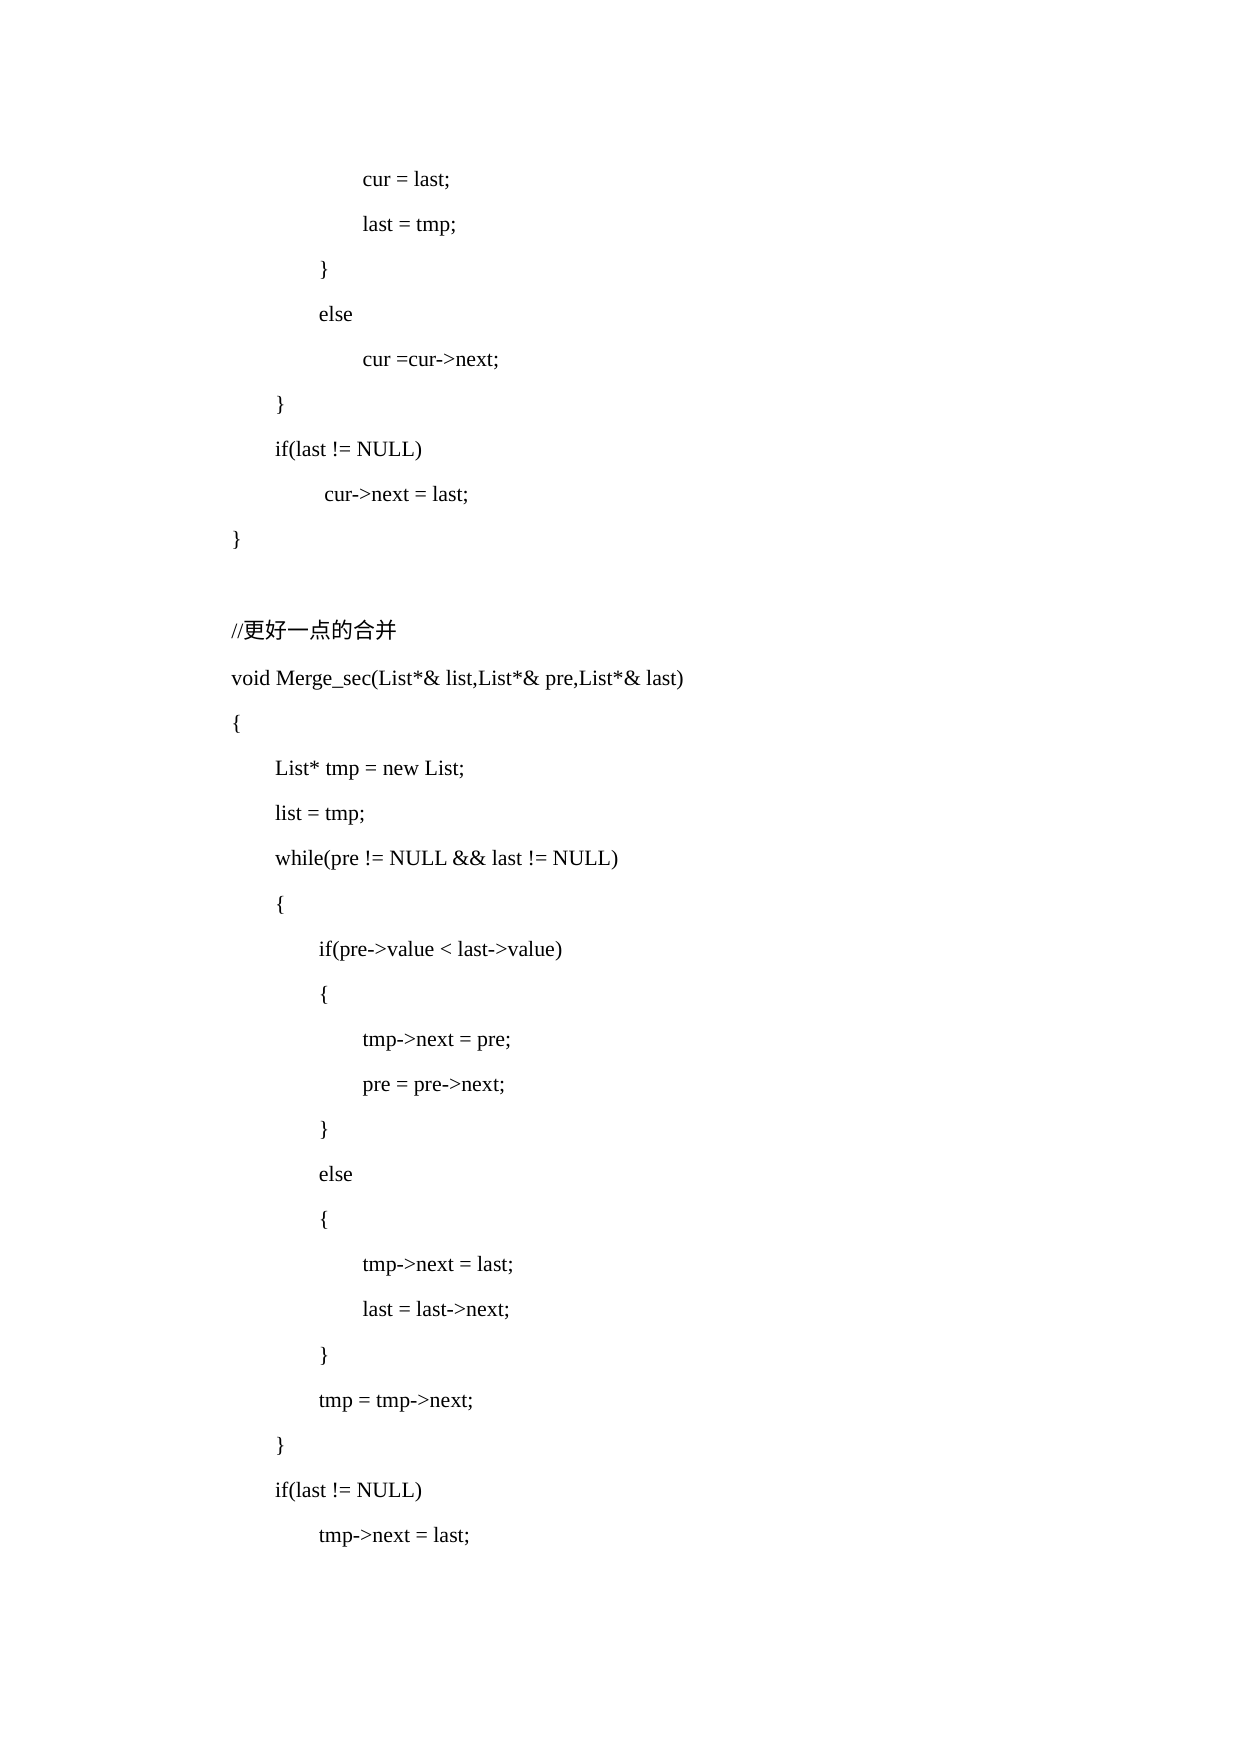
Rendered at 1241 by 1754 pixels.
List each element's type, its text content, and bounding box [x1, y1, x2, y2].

text if(last != NULL) [231, 433, 1053, 465]
text cur->next = last; [231, 478, 1053, 510]
text //更好一点的合并 [231, 613, 1053, 646]
text } [231, 387, 1053, 420]
text else [231, 1157, 1053, 1190]
text { [231, 1203, 1053, 1235]
text tmp->next = pre; [231, 1022, 1053, 1055]
text { [231, 887, 1053, 919]
text tmp = tmp->next; [231, 1383, 1053, 1416]
text last = last->next; [231, 1293, 1053, 1325]
text cur =cur->next; [231, 342, 1053, 375]
text list = tmp; [231, 797, 1053, 829]
text } [231, 523, 1053, 555]
text { [231, 977, 1053, 1009]
text List* tmp = new List; [231, 752, 1053, 784]
text tmp->next = last; [231, 1248, 1053, 1280]
text last = tmp; [231, 207, 1053, 239]
text } [231, 1338, 1053, 1370]
text if(pre->value < last->value) [231, 932, 1053, 964]
text } [231, 1112, 1053, 1145]
text } [231, 1428, 1053, 1461]
text while(pre != NULL && last != NULL) [231, 842, 1053, 874]
text { [231, 706, 1053, 739]
text void Merge_sec(List*& list,List*& pre,List*& last) [231, 661, 1053, 694]
text else [231, 297, 1053, 330]
text tmp->next = last; [231, 1518, 1053, 1551]
text pre = pre->next; [231, 1067, 1053, 1100]
text cur = last; [231, 162, 1053, 194]
text } [231, 252, 1053, 285]
text if(last != NULL) [231, 1473, 1053, 1506]
